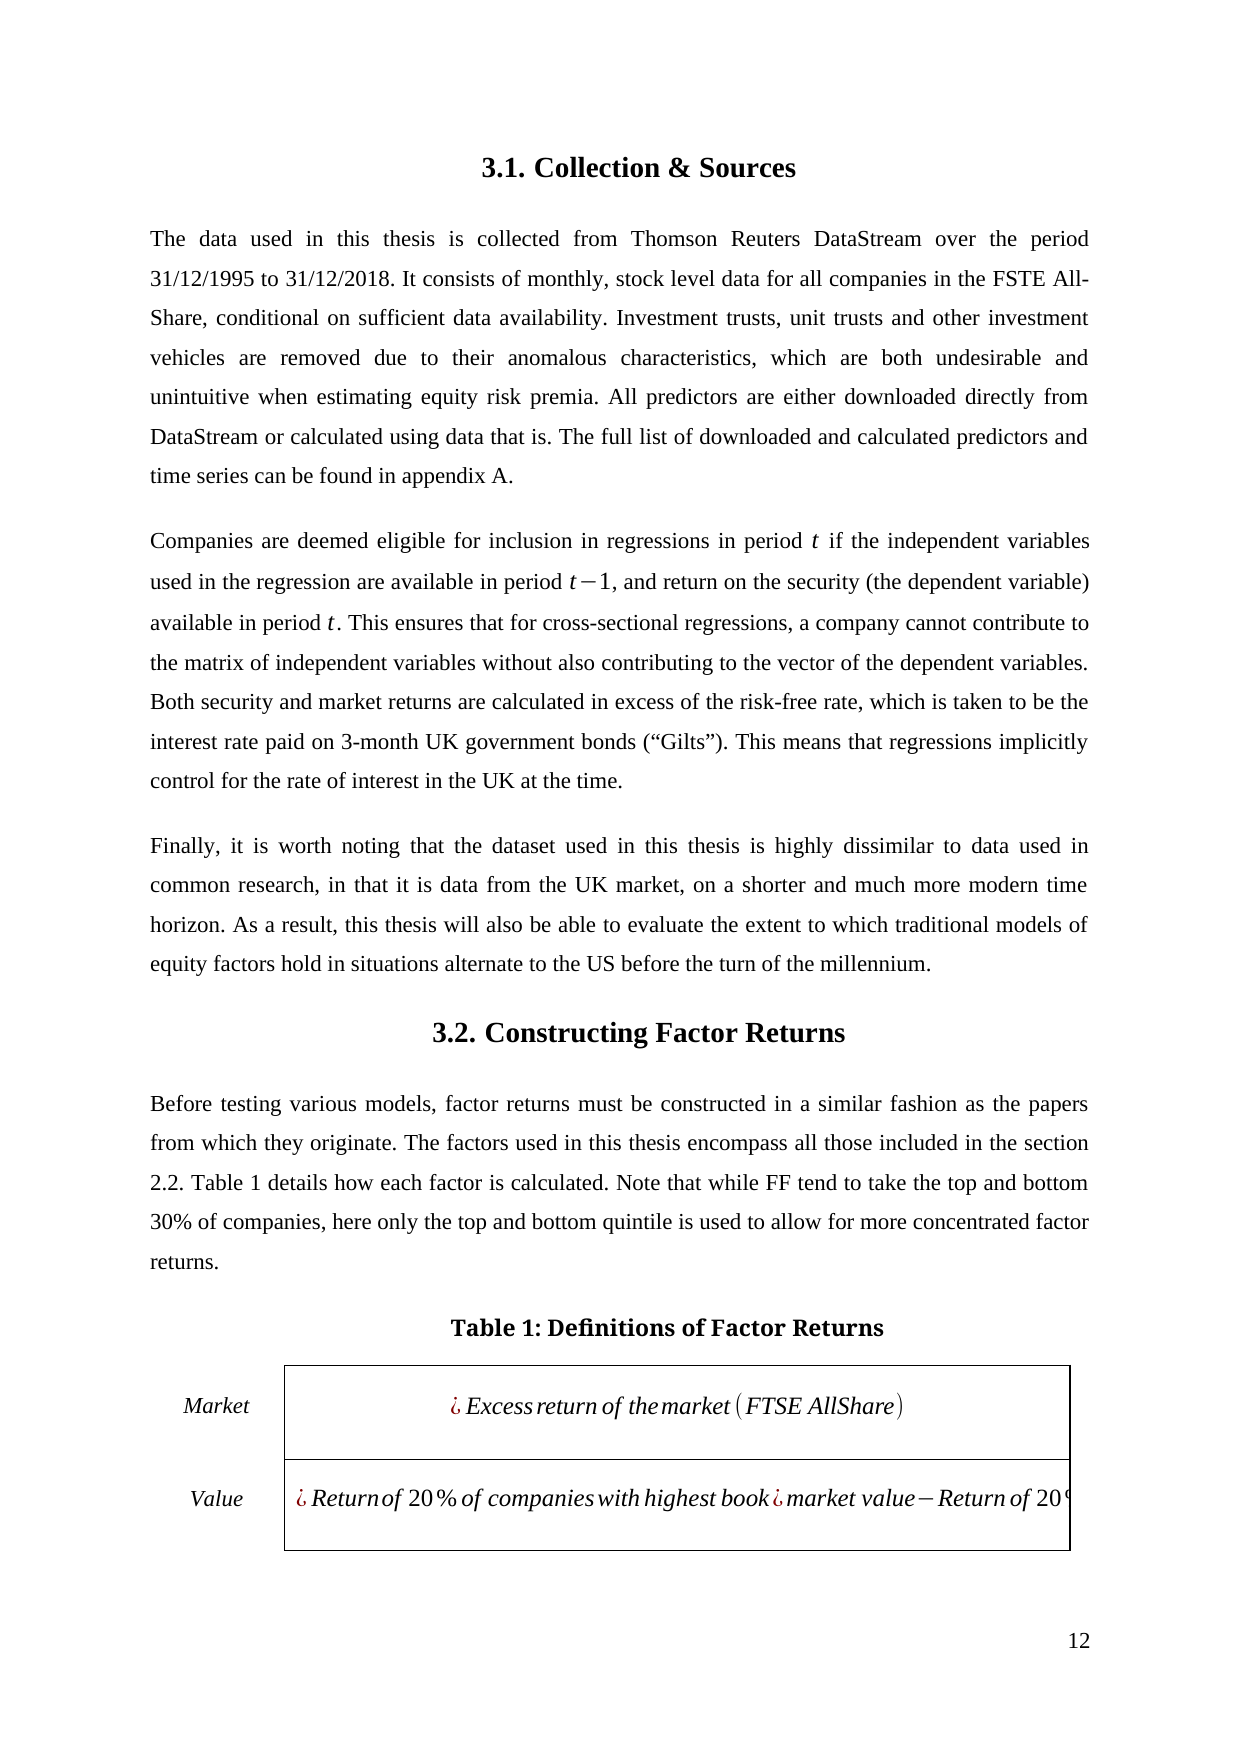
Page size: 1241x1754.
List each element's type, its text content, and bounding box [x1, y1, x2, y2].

table_cell Value [150, 1459, 284, 1550]
text Finally, it is worth noting that the dataset used in this thesis is highly dissimilar to data used in common research, in that it is data from the UK market, on a shorter and much more modern time horizon. As a result, this thesis will also be able to evaluate the extent to which traditional models of equity factors hold in situations alternate to the US before the turn of the millennium. [150, 832, 1090, 977]
text The data used in this thesis is collected from Thomson Reuters DataStream over the period 31/12/1995 to 31/12/2018. It consists of monthly, stock level data for all companies in the FSTE All-Share, conditional on sufficient data availability. Investment trusts, unit trusts and other investment vehicles are removed due to their anomalous characteristics, which are both undesirable and unintuitive when estimating equity risk premia. All predictors are either downloaded directly from DataStream or calculated using data that is. The full list of downloaded and calculated predictors and time series can be found in appendix A. [150, 225, 1090, 488]
table_header [285, 1366, 1069, 1459]
text Collection & Sources [187, 150, 1090, 183]
table_header Market [150, 1365, 284, 1459]
table_cell [285, 1460, 1069, 1550]
text Companies are deemed eligible for inclusion in regressions in period if the independent variables used in the regression are available in period , and return on the security (the dependent variable) available in period . This ensures that for cross-sectional regressions, a company cannot contribute to the matrix of independent variables without also contributing to the vector of the dependent variables. Both security and market returns are calculated in excess of the risk-free rate, which is taken to be the interest rate paid on 3-month UK government bonds (“Gilts”). This means that regressions implicitly control for the rate of interest in the UK at the time. [150, 527, 1090, 794]
text Constructing Factor Returns [187, 1015, 1090, 1048]
text Before testing various models, factor returns must be constructed in a similar fashion as the papers from which they originate. The factors used in this thesis encompass all those included in the section 2.2. Table 1 details how each factor is calculated. Note that while FF tend to take the top and bottom 30% of companies, here only the top and bottom quintile is used to allow for more concentrated factor returns. [150, 1090, 1090, 1274]
